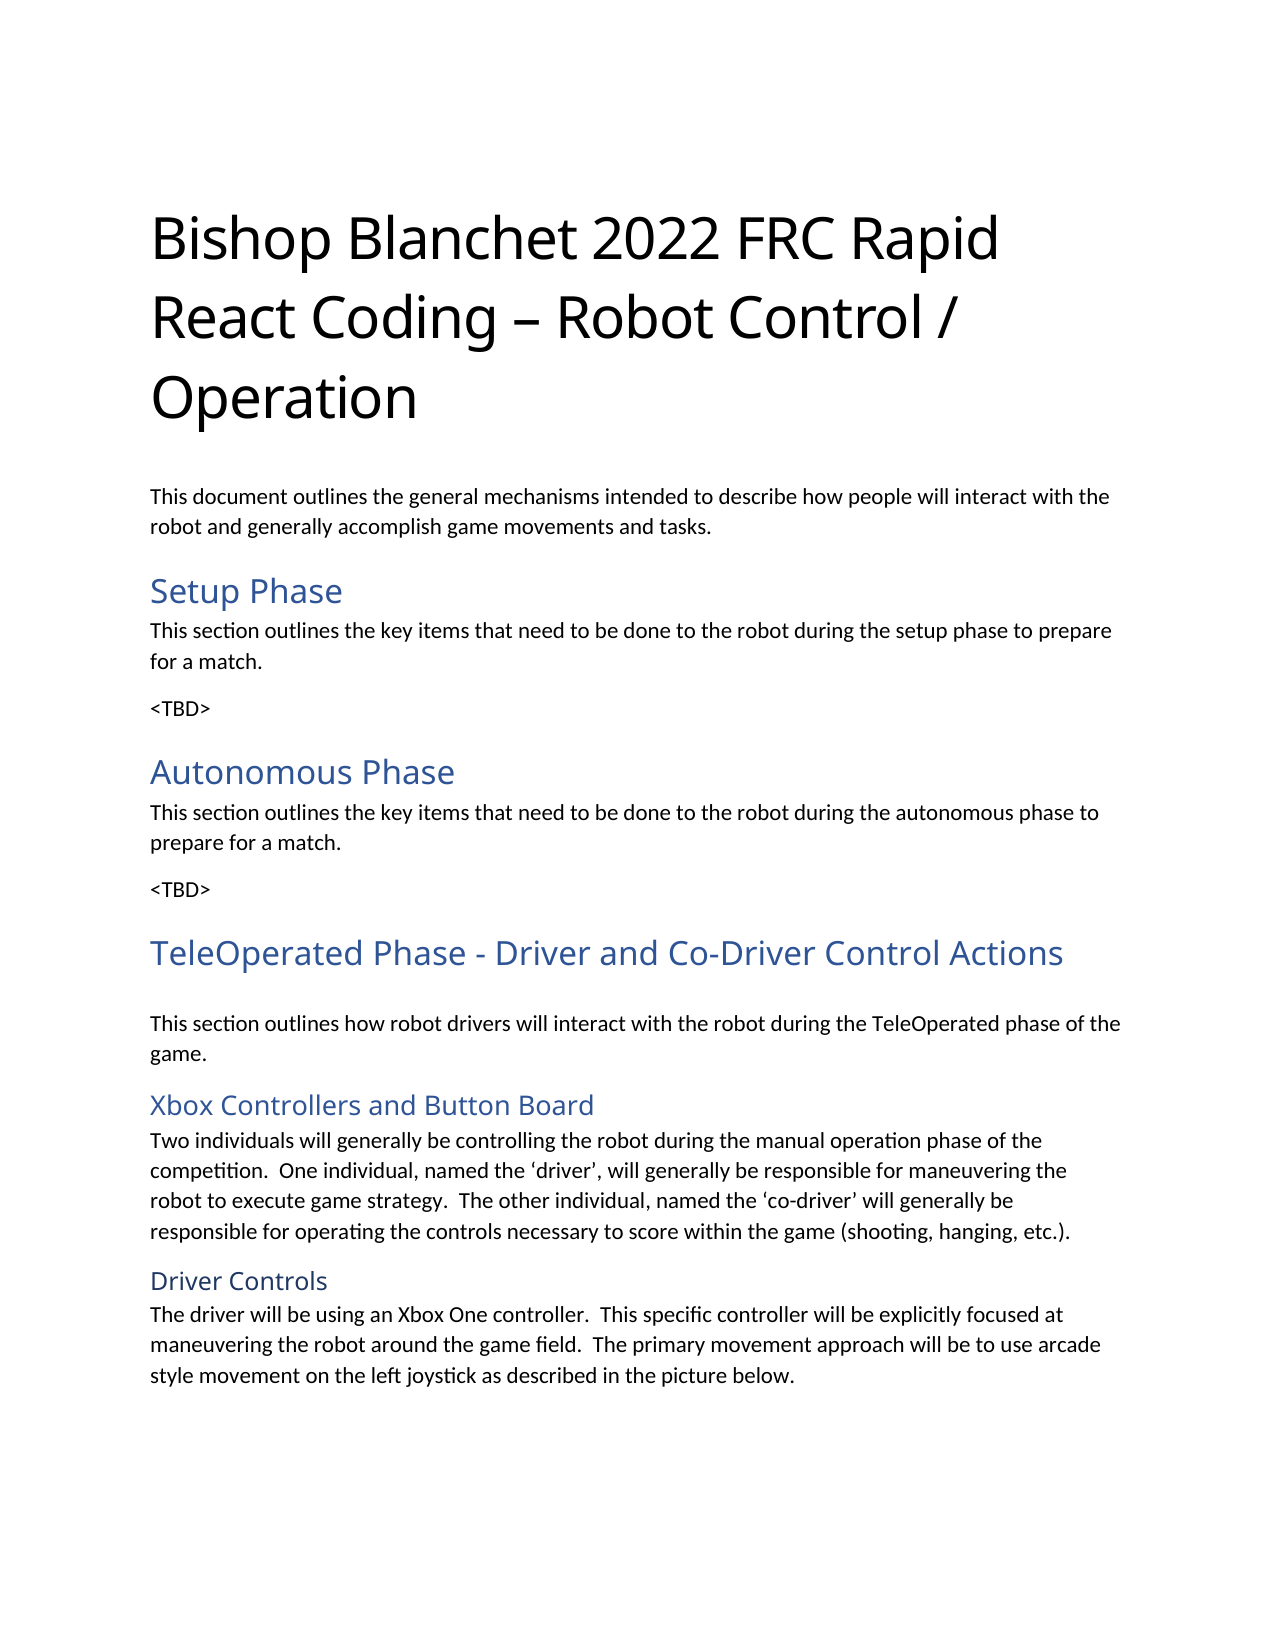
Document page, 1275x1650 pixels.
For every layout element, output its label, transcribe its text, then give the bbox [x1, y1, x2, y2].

subtitle TeleOperated Phase - Driver and Co-Driver Control Actions [150, 930, 1125, 976]
text <TBD> [150, 694, 1125, 722]
text The driver will be using an Xbox One controller. This specific controller will be explicitly focused at maneuvering the robot around the game field. The primary movement approach will be to use arcade style movement on the left joystick as described in the picture below. [150, 1300, 1125, 1389]
text This document outlines the general mechanisms intended to describe how people will interact with the robot and generally accomplish game movements and tasks. [150, 482, 1125, 540]
text This section outlines how robot drivers will interact with the robot during the TeleOperated phase of the game. [150, 979, 1125, 1067]
text This section outlines the key items that need to be done to the robot during the setup phase to prepare for a match. [150, 617, 1125, 675]
text Two individuals will generally be controlling the robot during the manual operation phase of the competition. One individual, named the ‘driver’, will generally be responsible for maneuvering the robot to execute game strategy. The other individual, named the ‘co-driver’ will generally be responsible for operating the controls necessary to score within the game (shooting, hanging, etc.). [150, 1126, 1125, 1245]
subtitle Autonomous Phase [150, 749, 1125, 794]
subtitle Xbox Controllers and Button Board [150, 1086, 1125, 1123]
text <TBD> [150, 875, 1125, 903]
text This section outlines the key items that need to be done to the robot during the autonomous phase to prepare for a match. [150, 798, 1125, 856]
subtitle Setup Phase [150, 568, 1125, 613]
subtitle Driver Controls [150, 1264, 1125, 1298]
title Bishop Blanchet 2022 FRC Rapid React Coding – Robot Control / Operation [150, 197, 1125, 435]
